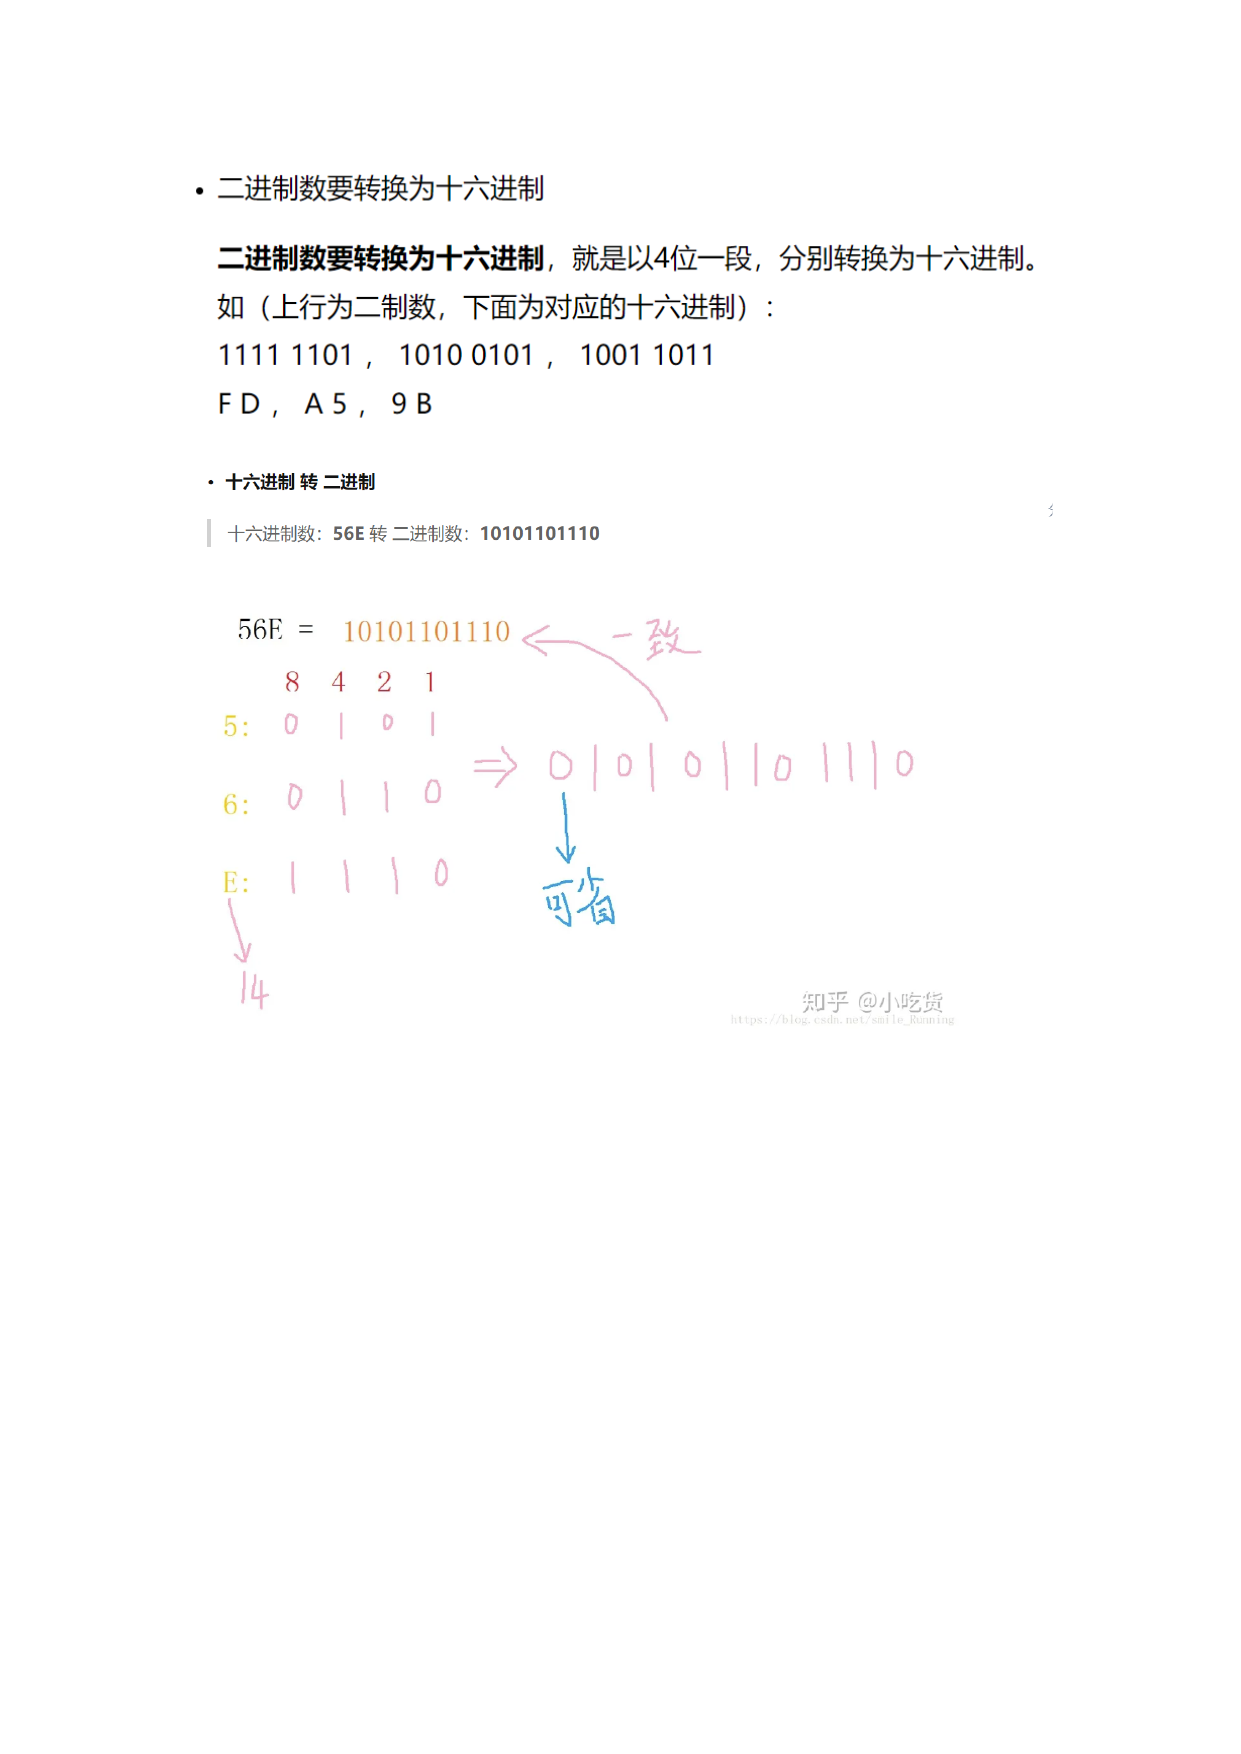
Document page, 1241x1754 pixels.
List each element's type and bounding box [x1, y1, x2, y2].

picture [187, 162, 1053, 443]
picture [187, 454, 1053, 1032]
